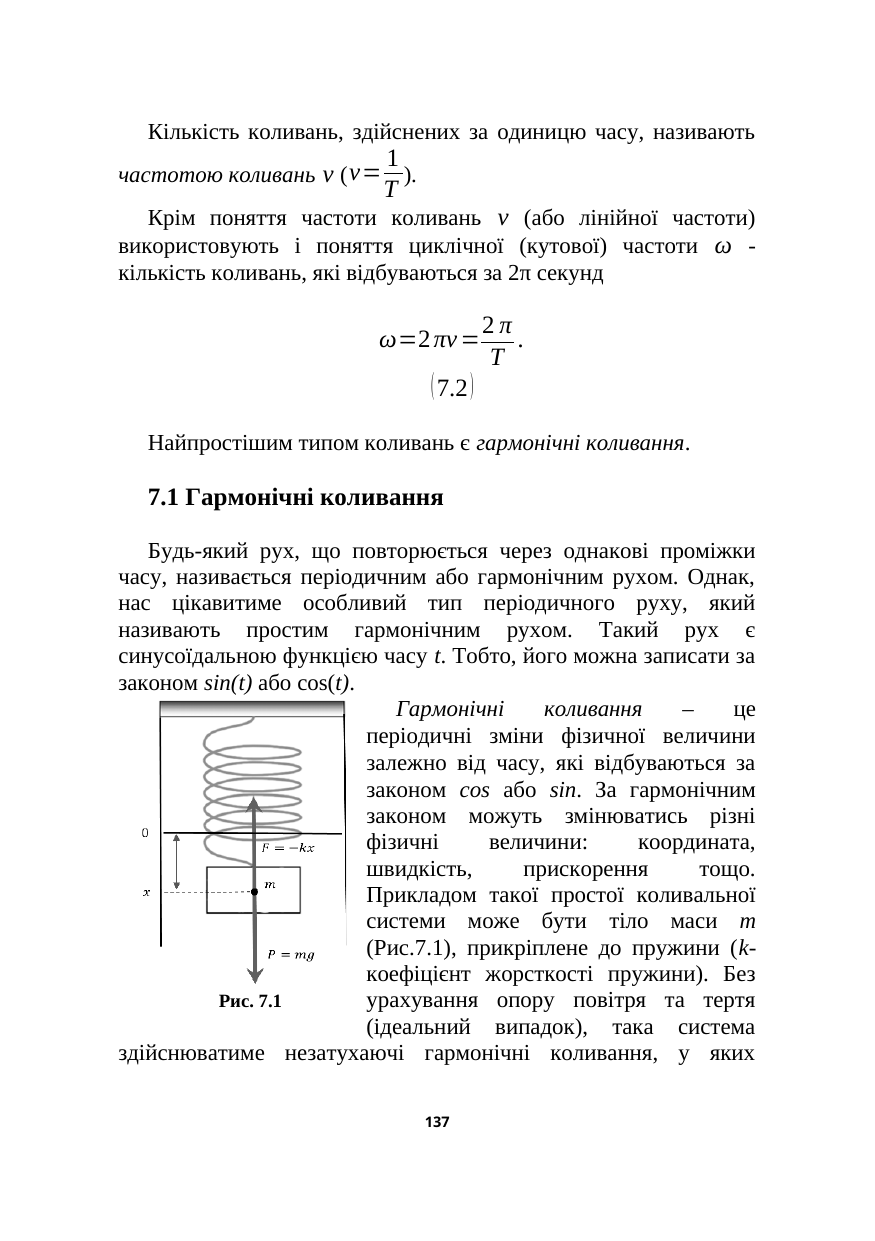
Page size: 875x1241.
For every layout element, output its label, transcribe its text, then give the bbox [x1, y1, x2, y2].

text Крім поняття частоти коливань (або лінійної частоти) використовують і поняття циклічної (кутової) частоти - кількість коливань, які відбуваються за 2π секунд [118, 203, 756, 285]
picture [128, 697, 347, 987]
text 7.1 Гармонічні коливання [118, 482, 756, 510]
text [118, 695, 756, 1066]
text Будь-який рух, що повторюється через однакові проміжки часу, називається періодичним або гармонічним рухом. Однак, нас цікавитиме особливий тип періодичного руху, який називають простим гармонічним рухом. Такий рух є синусоїдальною функцією часу t. Тобто, його можна записати за законом sin(t) або cos(t). [118, 537, 756, 695]
text Найпростішим типом коливань є гармонічні коливання. [118, 429, 756, 455]
text Кількість коливань, здійснених за одиницю часу, називають частотою коливань (). [118, 118, 756, 203]
